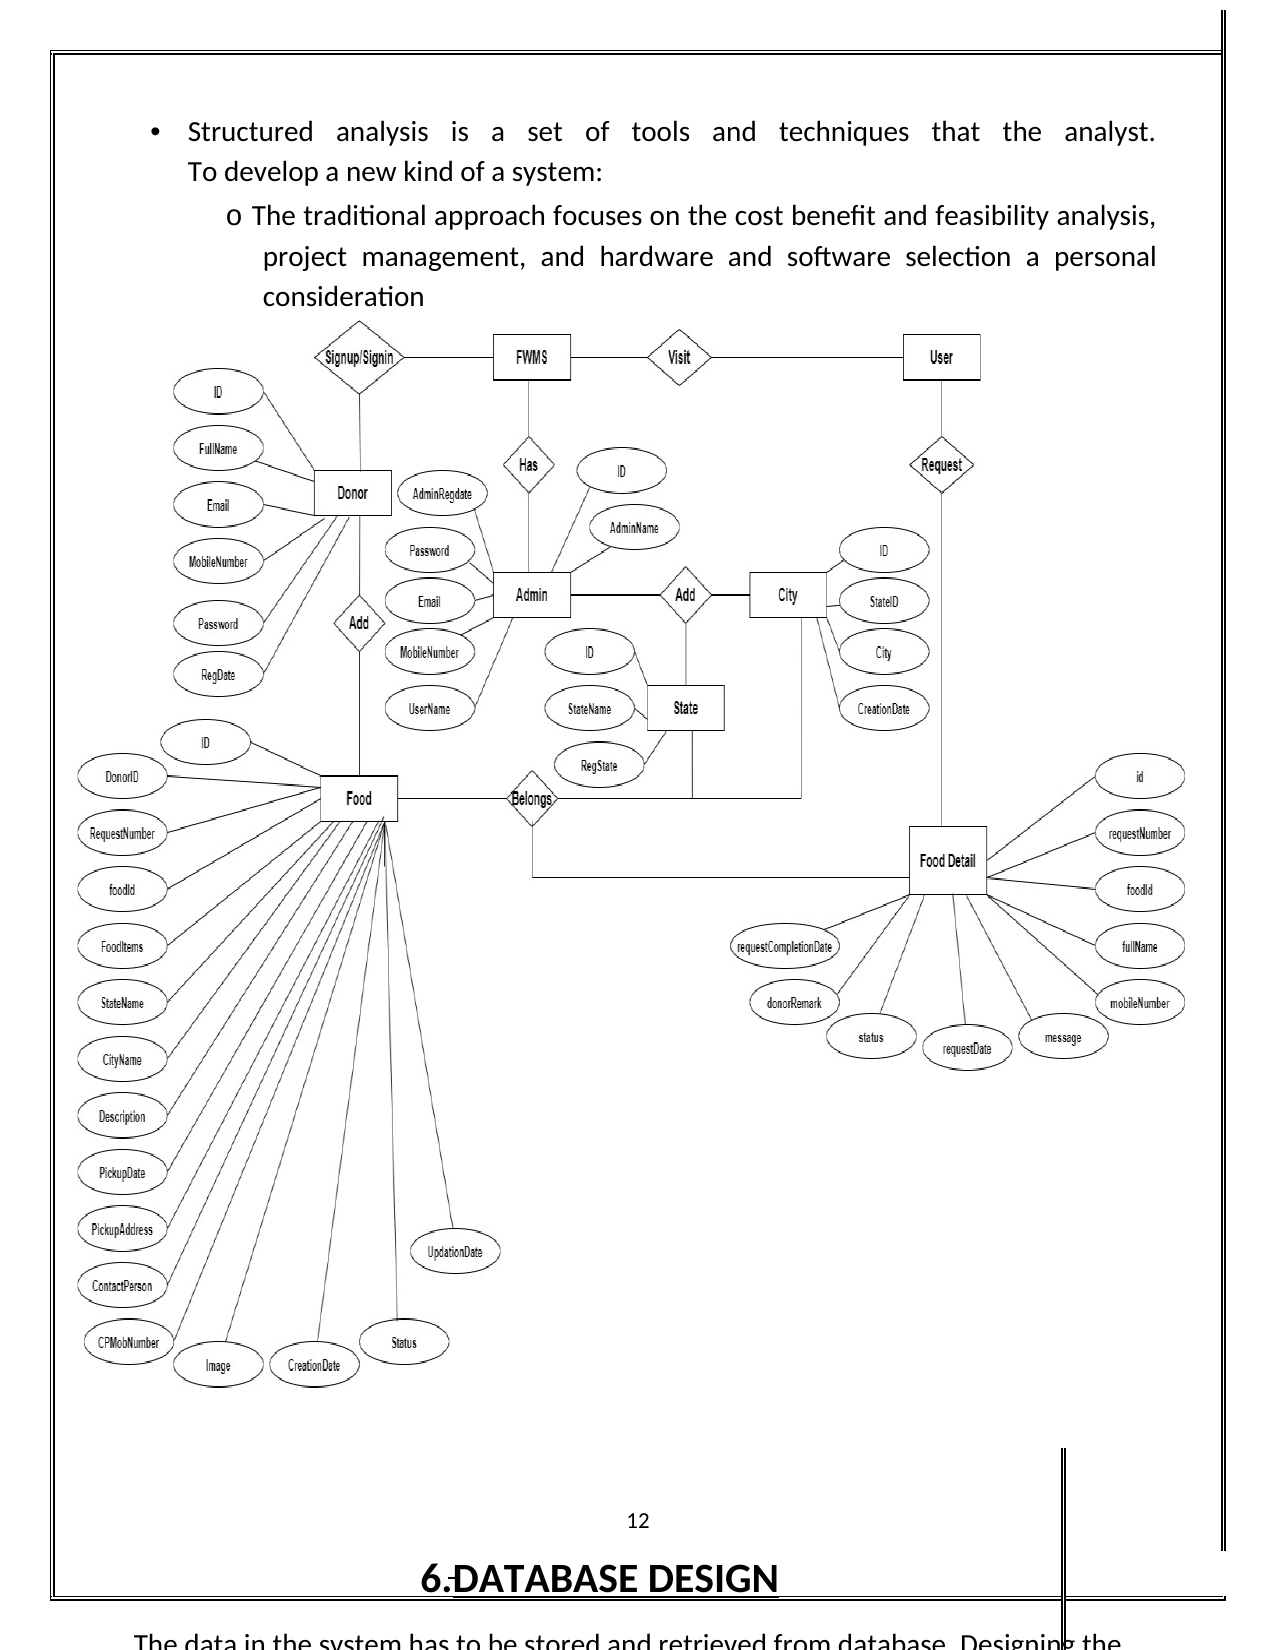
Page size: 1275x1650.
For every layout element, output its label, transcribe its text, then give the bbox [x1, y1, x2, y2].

text o The traditional approach focuses on the cost benefit and feasibility analysis, project management, and hardware and software selection a personal consideration [225, 197, 1158, 313]
picture [77, 320, 1185, 1388]
list Structured analysis is a set of tools and techniques that the analyst. To develop a new kind of a system: [150, 113, 1158, 188]
